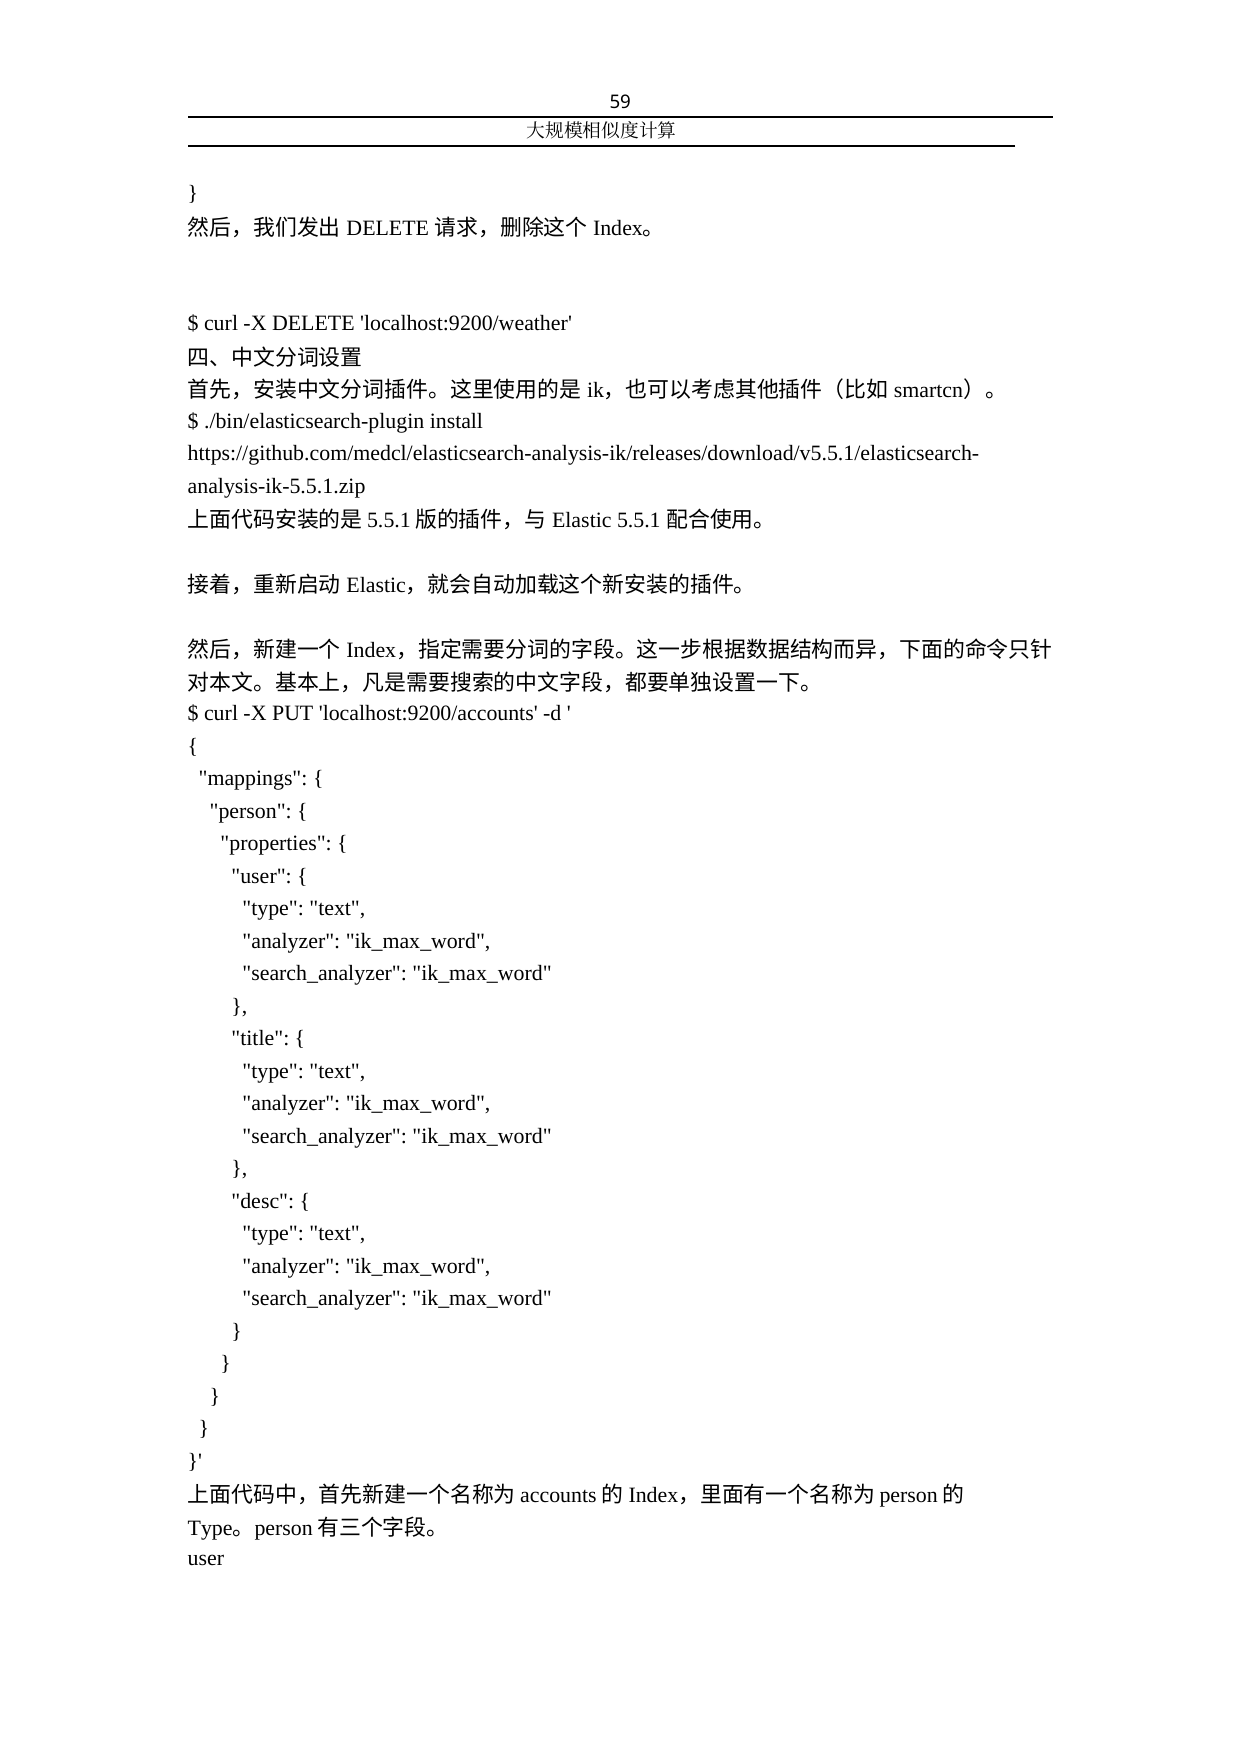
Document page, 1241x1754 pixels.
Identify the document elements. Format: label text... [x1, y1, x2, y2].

text } [187, 1347, 1053, 1379]
text $ ./bin/elasticsearch-plugin install https://github.com/medcl/elasticsearch-analysis-ik/releases/download/v5.5.1/elasticsearch-analysis-ik-5.5.1.zip [187, 404, 1053, 502]
text } [187, 1412, 1053, 1444]
text 上面代码安装的是5.5.1版的插件，与 Elastic 5.5.1 配合使用。 [187, 502, 1053, 534]
text "type": "text", [187, 892, 1053, 924]
text } [187, 177, 1053, 209]
text 首先，安装中文分词插件。这里使用的是 ik，也可以考虑其他插件（比如 smartcn）。 [187, 372, 1053, 404]
text 然后，新建一个 Index，指定需要分词的字段。这一步根据数据结构而异，下面的命令只针对本文。基本上，凡是需要搜索的中文字段，都要单独设置一下。 [187, 632, 1053, 697]
text "analyzer": "ik_max_word", [187, 924, 1053, 957]
text 上面代码中，首先新建一个名称为accounts的 Index，里面有一个名称为person的 Type。person有三个字段。 [187, 1477, 1053, 1542]
text }, [187, 989, 1053, 1022]
text } [187, 1379, 1053, 1412]
text }' [187, 1444, 1053, 1477]
text "properties": { [187, 827, 1053, 859]
text "analyzer": "ik_max_word", [187, 1249, 1053, 1282]
text }, [187, 1152, 1053, 1184]
text 接着，重新启动 Elastic，就会自动加载这个新安装的插件。 [187, 567, 1053, 599]
text "title": { [187, 1022, 1053, 1054]
text 四、中文分词设置 [187, 339, 1053, 372]
text "mappings": { [187, 762, 1053, 794]
text 然后，我们发出 DELETE 请求，删除这个 Index。 [187, 209, 1053, 242]
text } [187, 1314, 1053, 1347]
text { [187, 729, 1053, 762]
text "type": "text", [187, 1054, 1053, 1087]
text $ curl -X DELETE 'localhost:9200/weather' [187, 307, 1053, 339]
text "analyzer": "ik_max_word", [187, 1087, 1053, 1119]
text "user": { [187, 859, 1053, 892]
text "search_analyzer": "ik_max_word" [187, 1282, 1053, 1314]
text $ curl -X PUT 'localhost:9200/accounts' -d ' [187, 697, 1053, 729]
text "type": "text", [187, 1217, 1053, 1249]
text "search_analyzer": "ik_max_word" [187, 1119, 1053, 1152]
text user [187, 1542, 1053, 1574]
text "desc": { [187, 1184, 1053, 1217]
text "person": { [187, 794, 1053, 827]
text "search_analyzer": "ik_max_word" [187, 957, 1053, 989]
